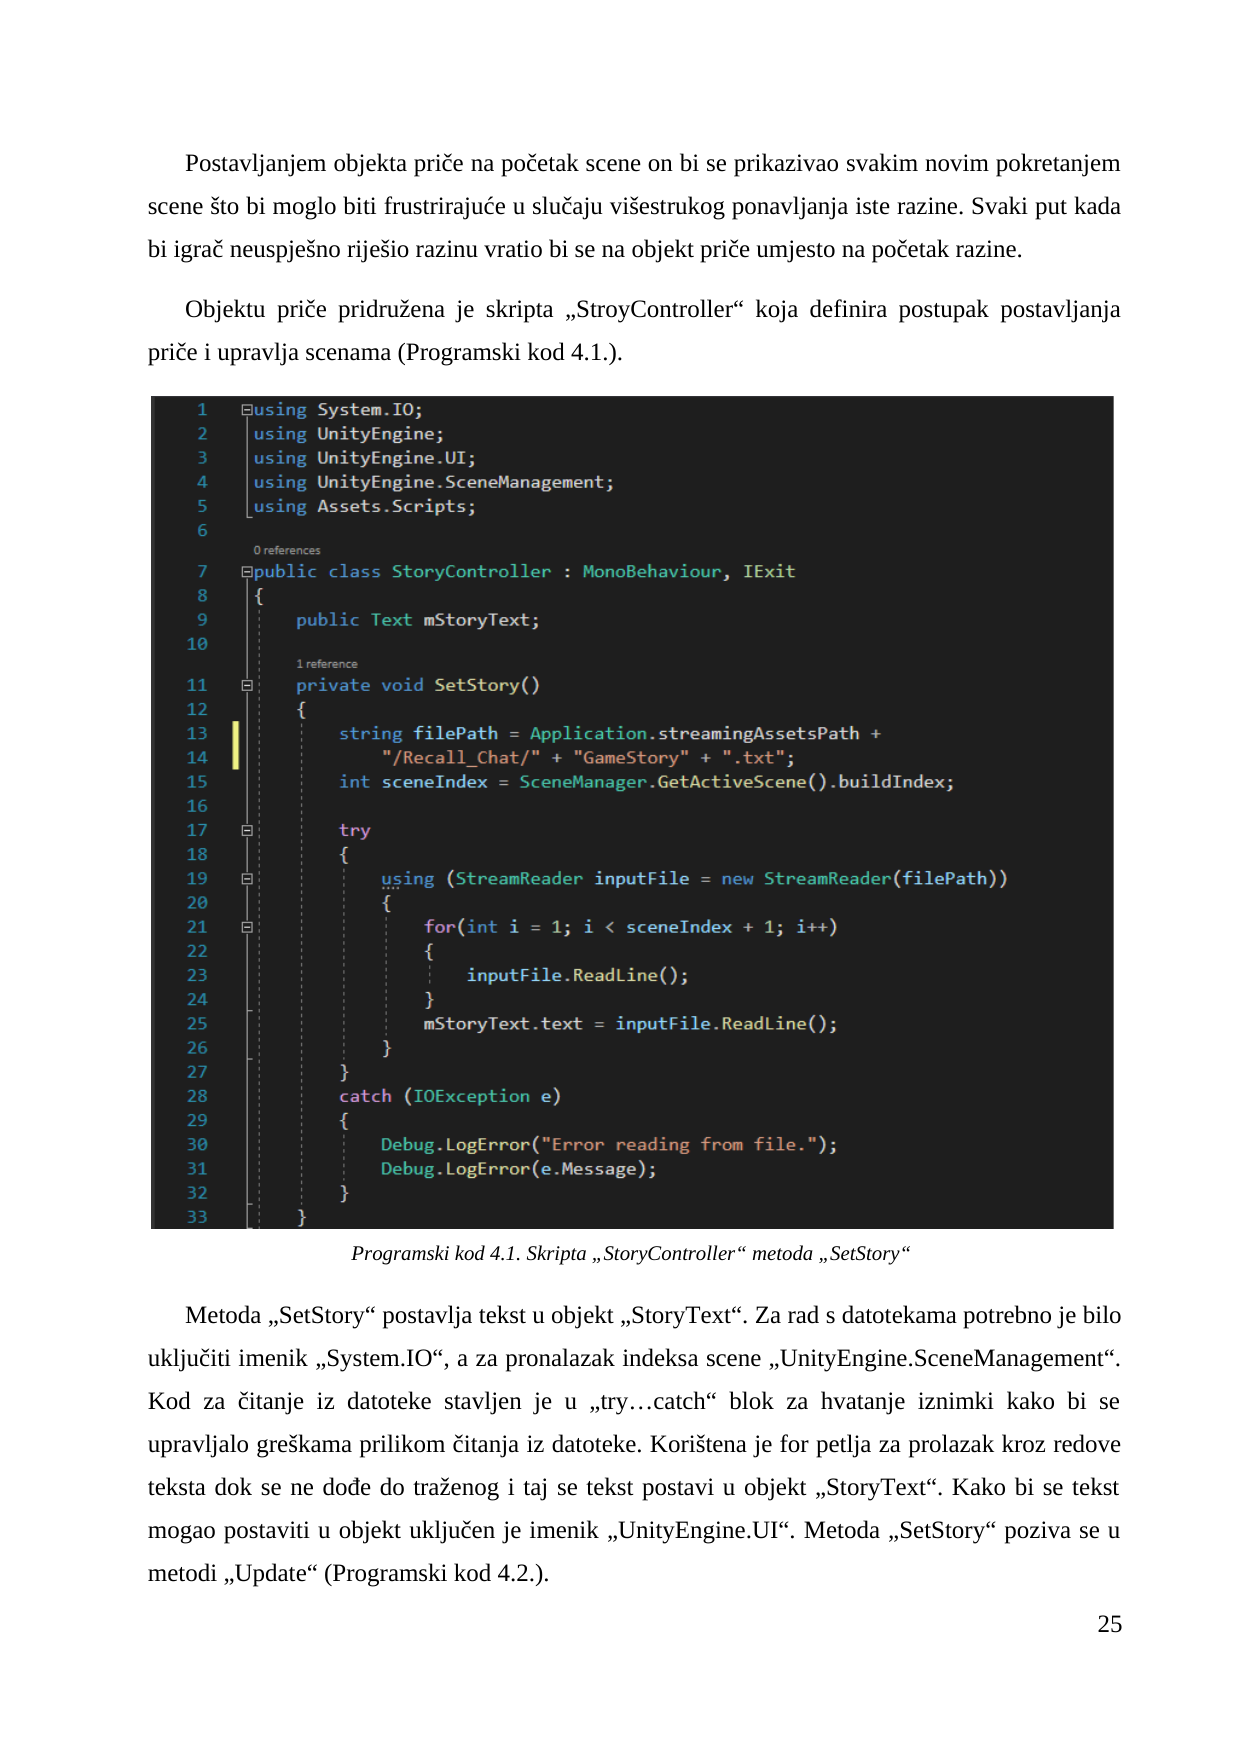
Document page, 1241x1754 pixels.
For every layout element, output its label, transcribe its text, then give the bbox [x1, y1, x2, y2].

text Postavljanjem objekta priče na početak scene on bi se prikazivao svakim novim pokretanjem scene što bi moglo biti frustrirajuće u slučaju višestrukog ponavljanja iste razine. Svaki put kada bi igrač neuspješno riješio razinu vratio bi se na objekt priče umjesto na početak razine. [148, 148, 1122, 263]
text Objektu priče pridružena je skripta „StroyController“ koja definira postupak postavljanja priče i upravlja scenama (Programski kod 4.1.). [148, 294, 1122, 366]
picture [151, 396, 1114, 1229]
text Metoda „SetStory“ postavlja tekst u objekt „StoryText“. Za rad s datotekama potrebno je bilo uključiti imenik „System.IO“, a za pronalazak indeksa scene „UnityEngine.SceneManagement“. Kod za čitanje iz datoteke stavljen je u „try…catch“ blok za hvatanje iznimki kako bi se upravljalo greškama prilikom čitanja iz datoteke. Korištena je for petlja za prolazak kroz redove teksta dok se ne dođe do traženog i taj se tekst postavi u objekt „StoryText“. Kako bi se tekst mogao postaviti u objekt uključen je imenik „UnityEngine.UI“. Metoda „SetStory“ poziva se u metodi „Update“ (Programski kod 4.2.). [148, 1300, 1122, 1587]
